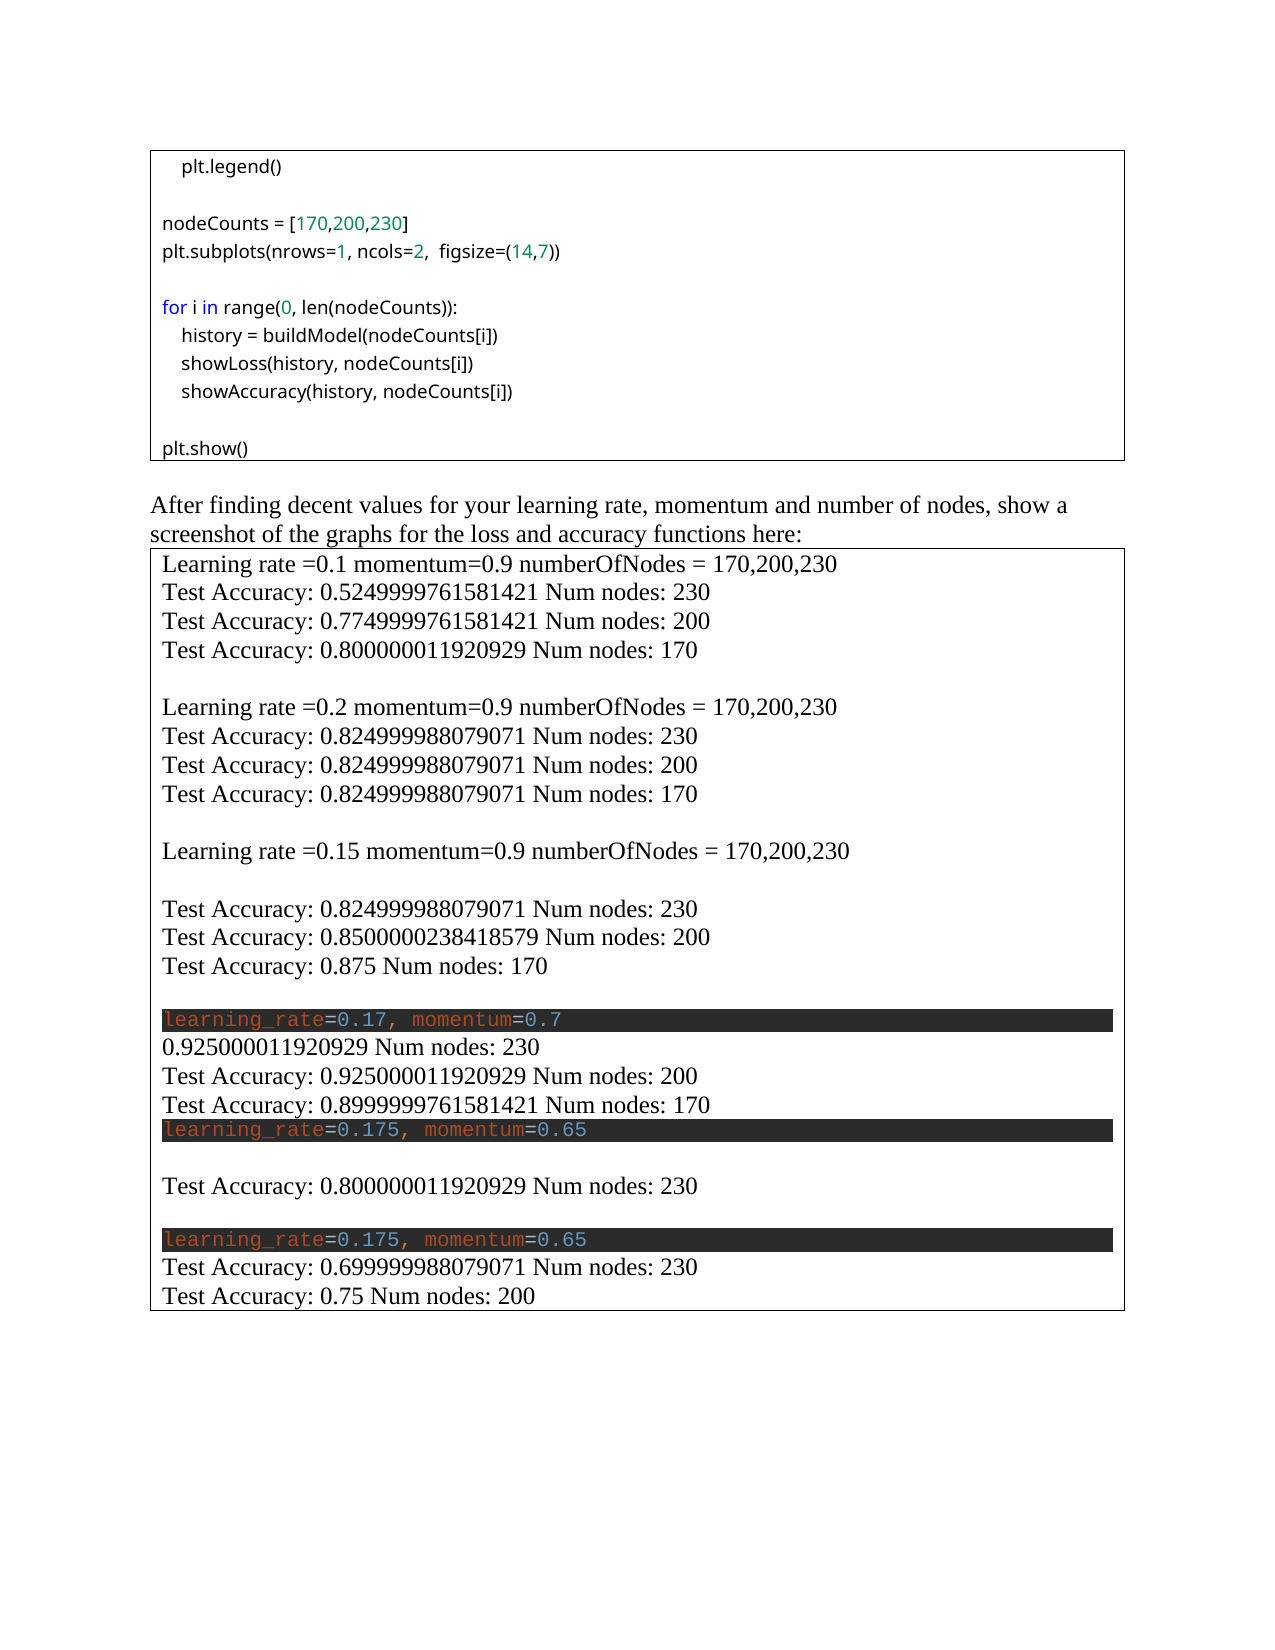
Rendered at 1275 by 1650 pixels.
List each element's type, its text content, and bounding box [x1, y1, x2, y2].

text After finding decent values for your learning rate, momentum and number of nodes, show a screenshot of the graphs for the loss and accuracy functions here: [150, 490, 1125, 548]
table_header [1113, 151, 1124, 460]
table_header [151, 549, 1124, 1310]
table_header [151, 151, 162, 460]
